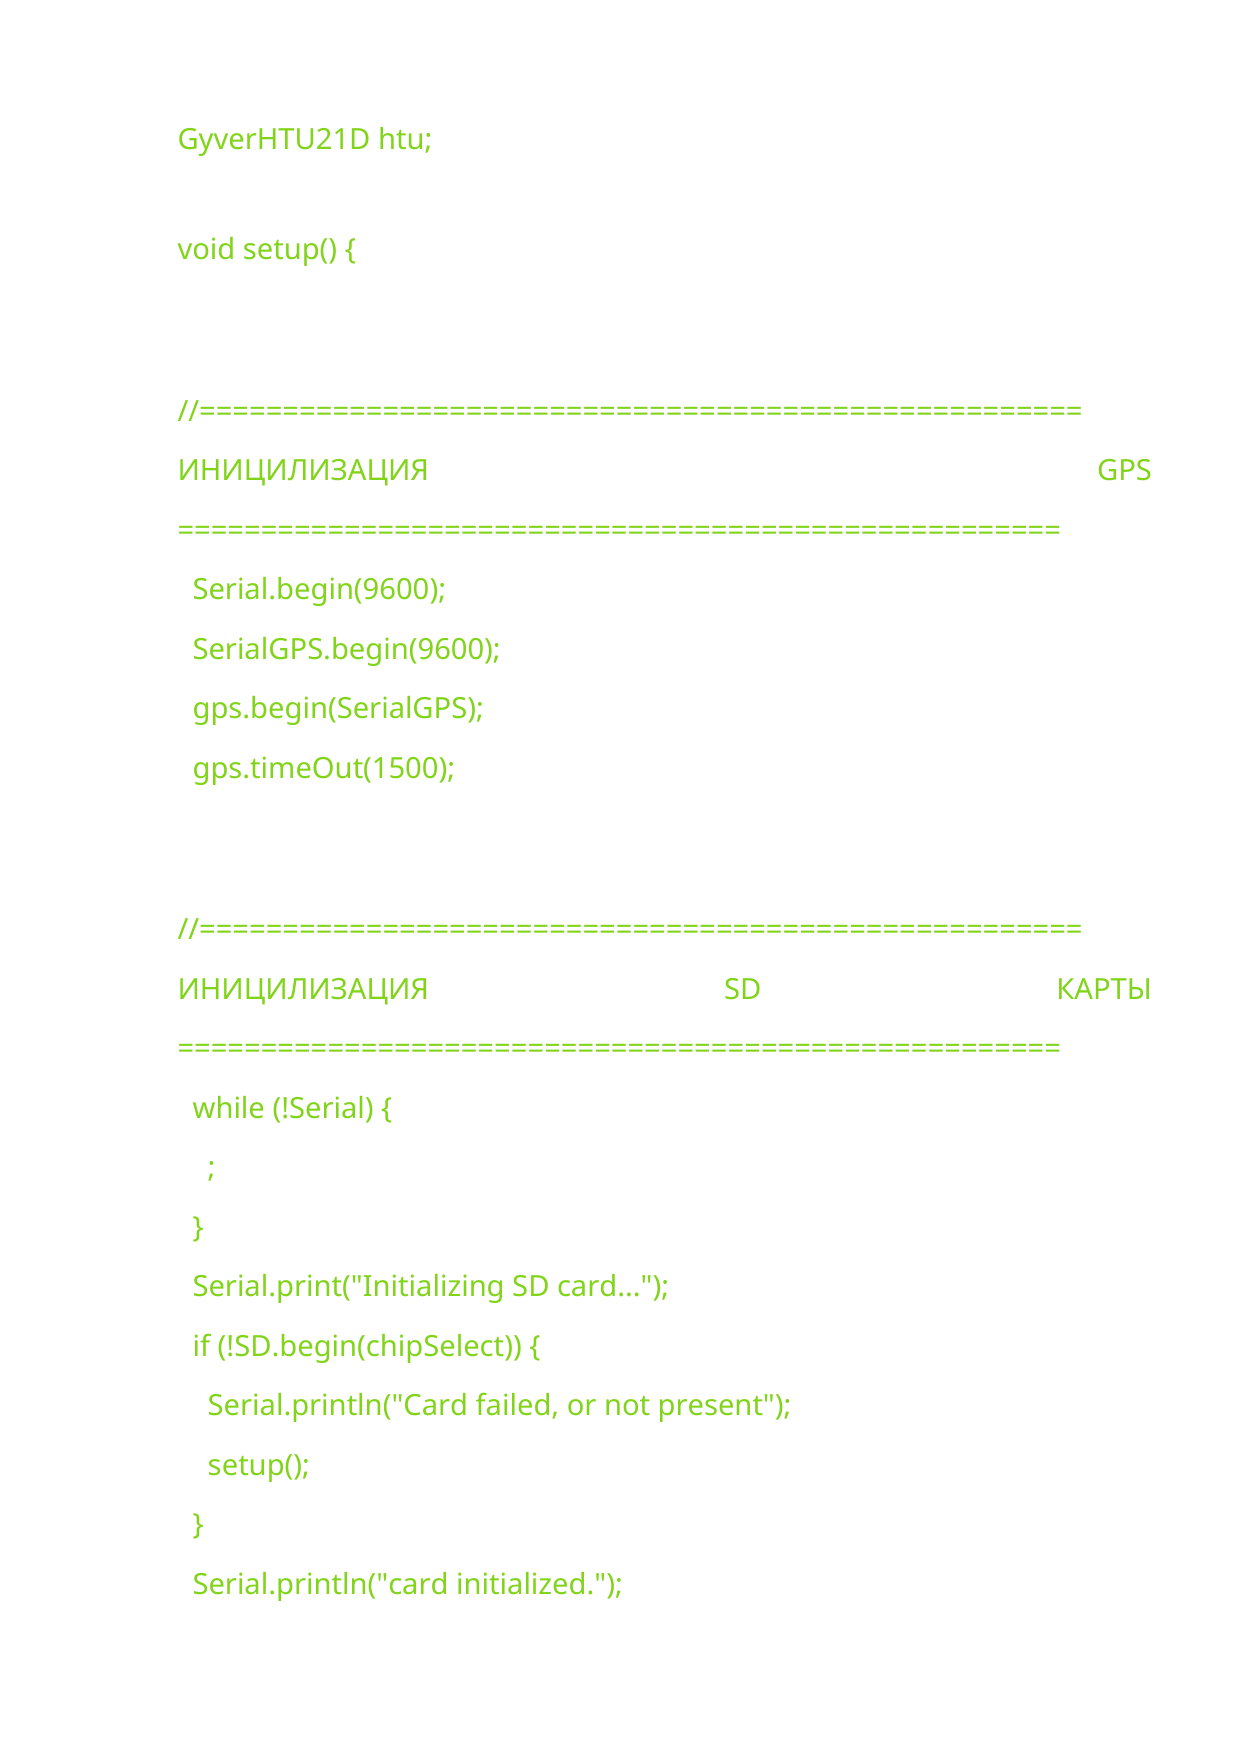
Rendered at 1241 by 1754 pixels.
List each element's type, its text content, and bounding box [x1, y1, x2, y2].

text //===================================================== ИНИЦИЛИЗАЦИЯ SD КАРТЫ ===================================================== [177, 909, 1152, 1067]
text while (!Serial) { [177, 1087, 1152, 1127]
text void setup() { [177, 229, 1152, 268]
text gps.begin(SerialGPS); [177, 688, 1152, 727]
text Serial.print("Initializing SD card..."); [177, 1266, 1152, 1305]
text SerialGPS.begin(9600); [177, 628, 1152, 668]
text ; [177, 1147, 1152, 1186]
text GyverHTU21D htu; [177, 118, 1152, 158]
text if (!SD.begin(chipSelect)) { [177, 1325, 1152, 1365]
text Serial.begin(9600); [177, 569, 1152, 608]
text Serial.println("Card failed, or not present"); [177, 1384, 1152, 1424]
text } [177, 1503, 1152, 1543]
text //===================================================== ИНИЦИЛИЗАЦИЯ GPS ===================================================== [177, 390, 1152, 549]
text } [177, 1206, 1152, 1246]
text gps.timeOut(1500); [177, 747, 1152, 787]
text setup(); [177, 1444, 1152, 1484]
text Serial.println("card initialized."); [177, 1563, 1152, 1603]
